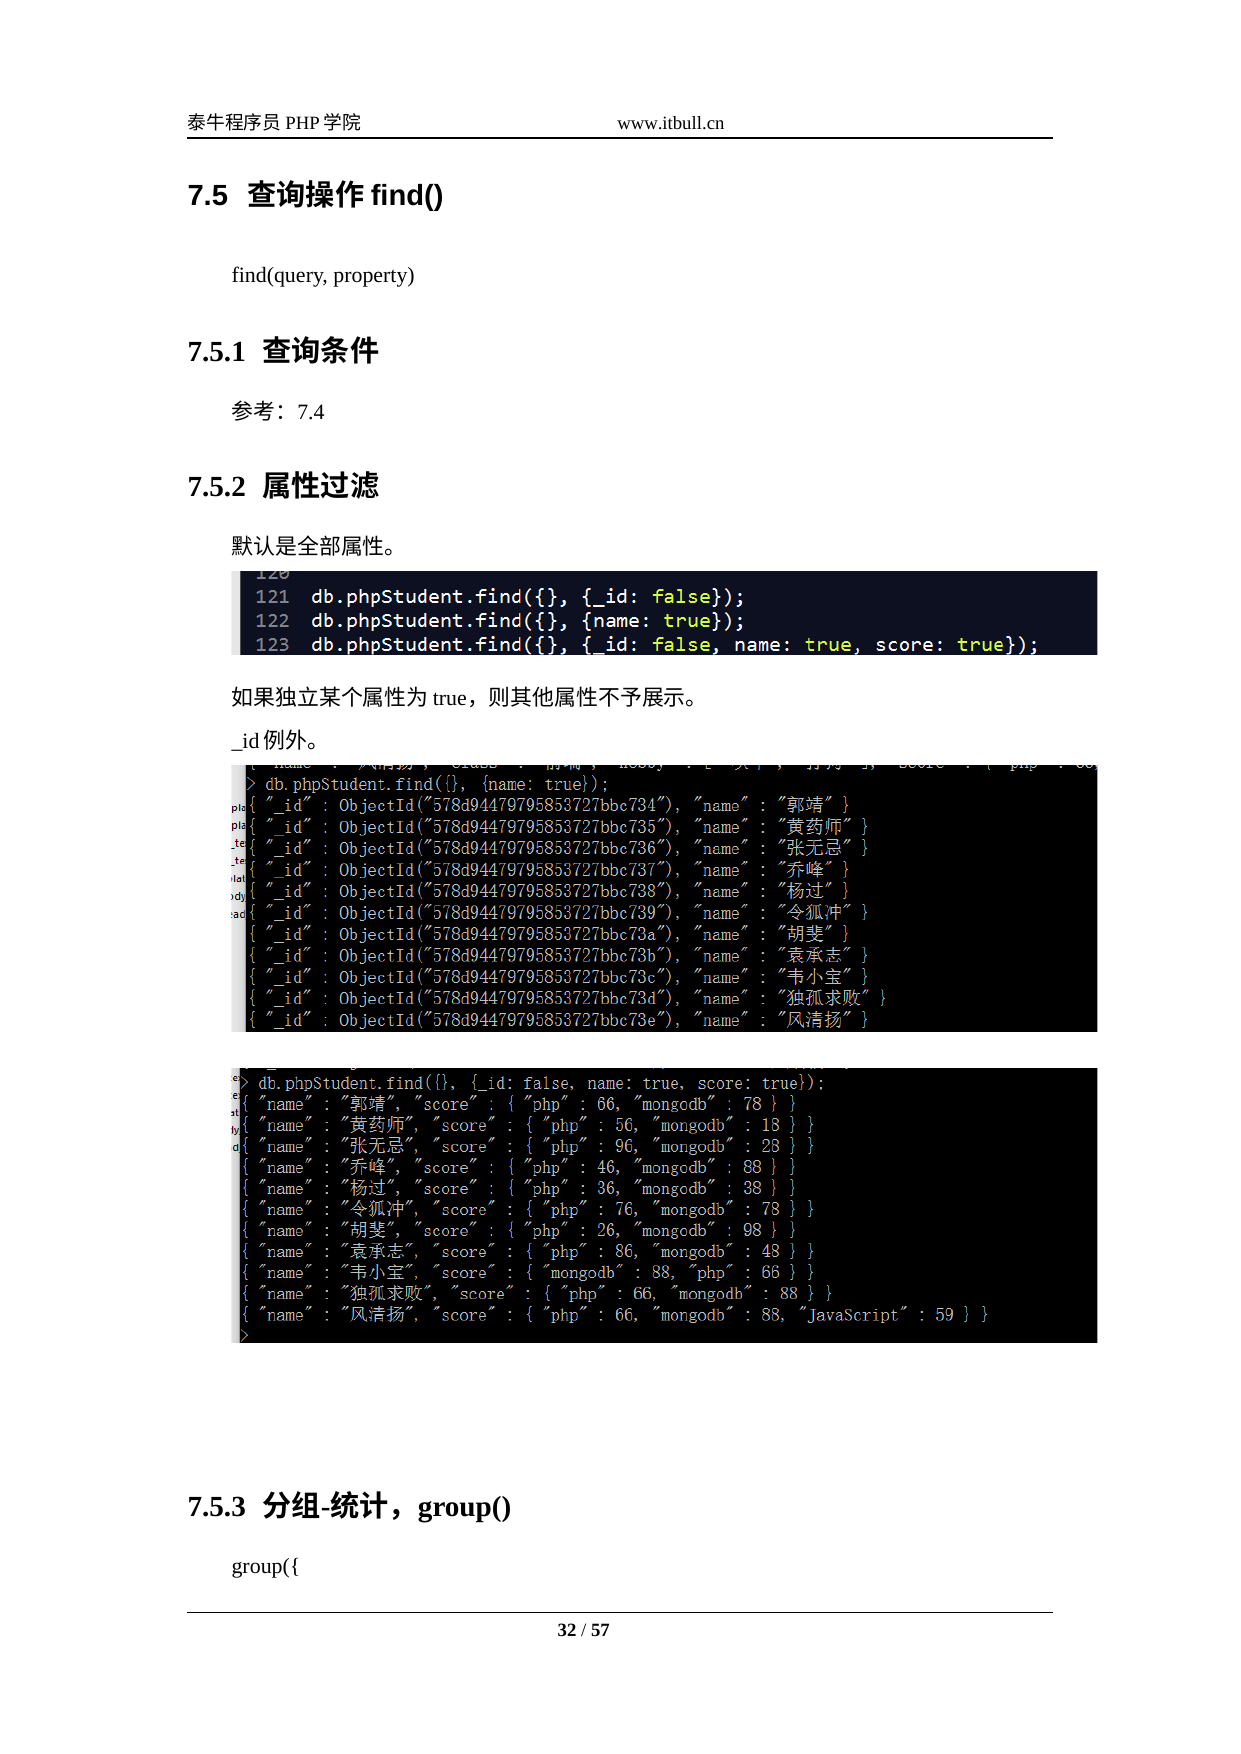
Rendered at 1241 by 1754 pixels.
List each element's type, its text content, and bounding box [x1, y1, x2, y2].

picture [231, 765, 1098, 1032]
text _id例外。 [187, 722, 1053, 755]
picture [231, 571, 1098, 655]
subtitle 查询操作 find() [187, 160, 1053, 225]
text find(query, property) [187, 259, 1053, 291]
text group({ [187, 1549, 1053, 1582]
subtitle 分组-统计，group() [187, 1472, 1053, 1537]
picture [231, 1068, 1098, 1343]
subtitle 属性过滤 [187, 451, 1053, 516]
text 参考：7.4 [187, 394, 1053, 426]
subtitle 查询条件 [187, 316, 1053, 381]
text 如果独立某个属性为true，则其他属性不予展示。 [187, 679, 1053, 712]
text 默认是全部属性。 [187, 529, 1053, 561]
